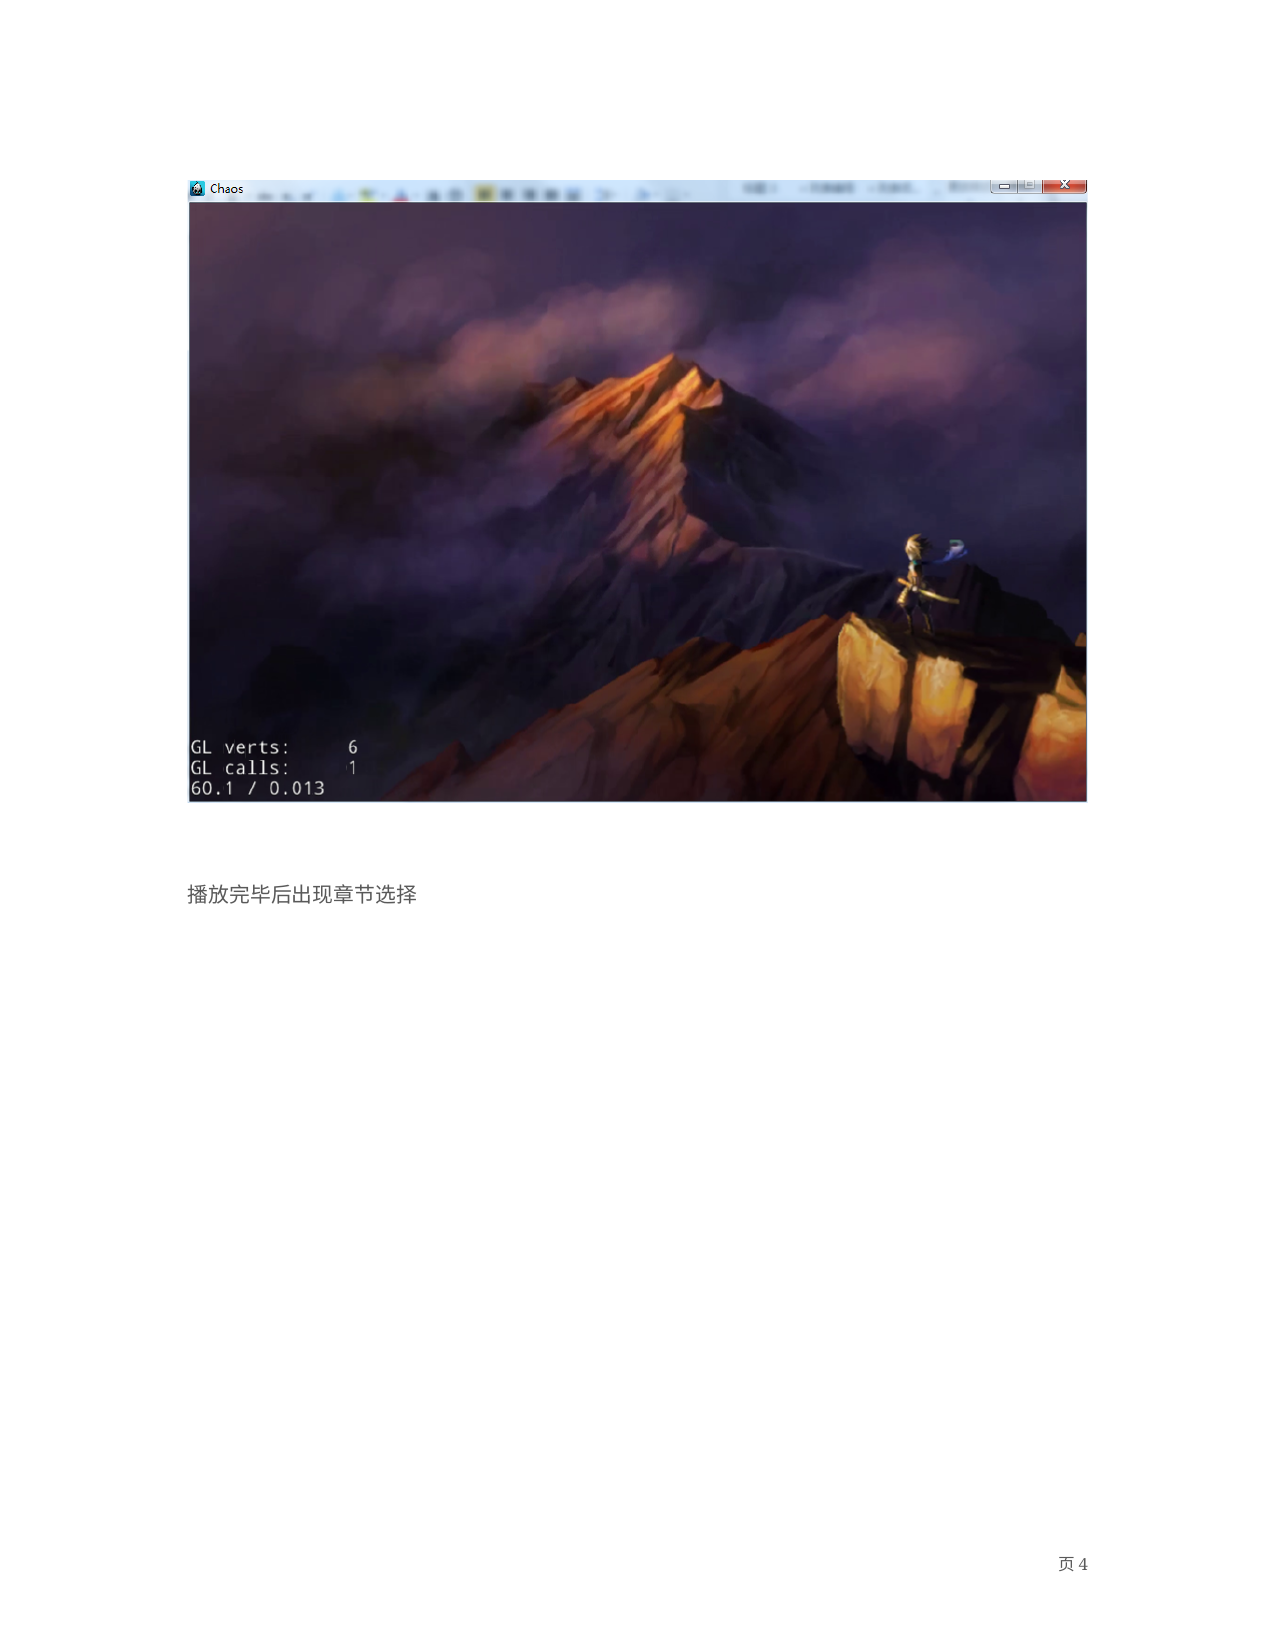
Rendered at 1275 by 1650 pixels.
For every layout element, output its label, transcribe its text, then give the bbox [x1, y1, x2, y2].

picture [187, 180, 1088, 803]
text 播放完毕后出现章节选择 [187, 878, 1087, 908]
